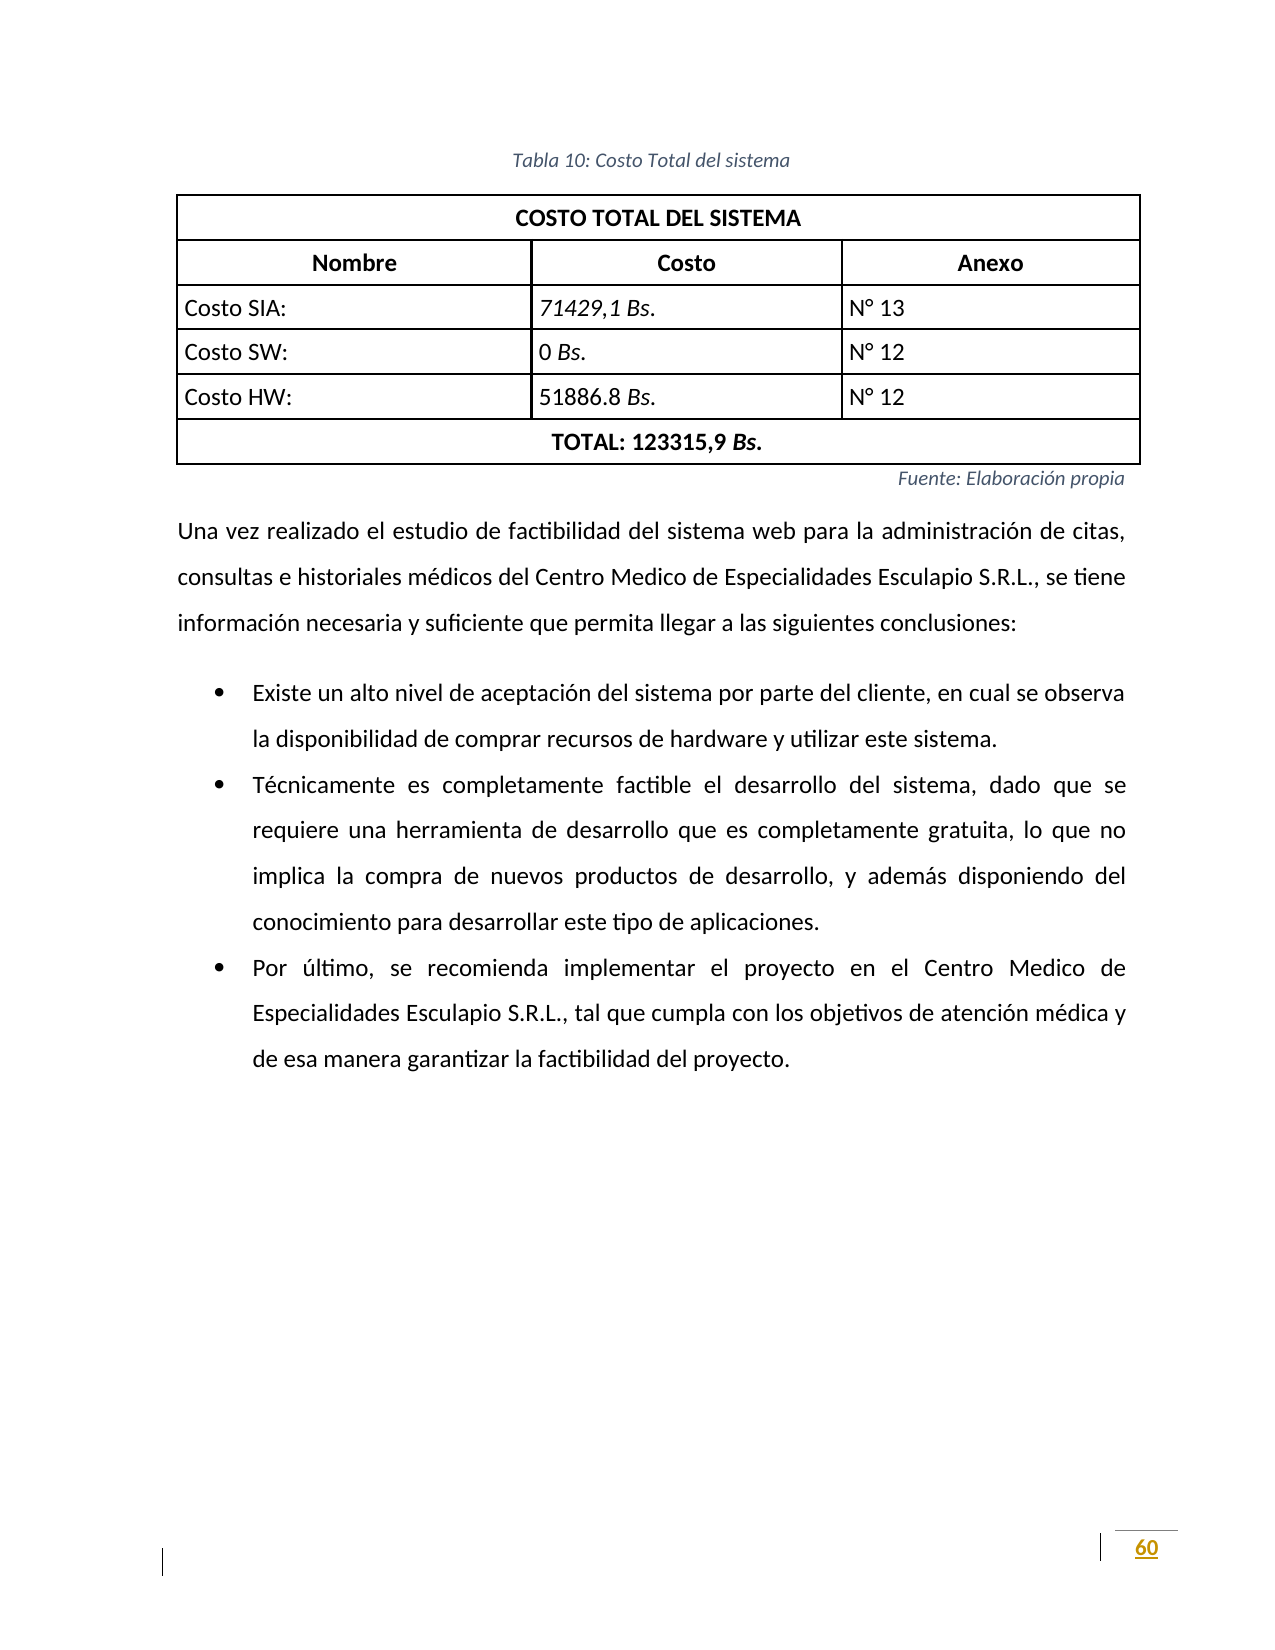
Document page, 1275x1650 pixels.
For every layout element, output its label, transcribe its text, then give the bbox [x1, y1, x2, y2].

table_cell N° 13 [843, 286, 1139, 328]
text Una vez realizado el estudio de factibilidad del sistema web para la administración de citas, consultas e historiales médicos del Centro Medico de Especialidades Esculapio S.R.L., se tiene información necesaria y suficiente que permita llegar a las siguientes conclusiones: [177, 515, 1127, 637]
table_cell TOTAL: 123315,9 Bs. [178, 420, 1139, 463]
table_header COSTO TOTAL DEL SISTEMA [178, 196, 1139, 239]
list Existe un alto nivel de aceptación del sistema por parte del cliente, en cual se observa la disponibilidad de comprar recursos de hardware y utilizar este sistema. [215, 677, 1127, 754]
table_cell 71429,1 Bs. [533, 286, 841, 328]
text Tabla 10: Costo Total del sistema [177, 148, 1127, 173]
table_cell 0 Bs. [533, 330, 841, 373]
table_cell Costo HW: [178, 375, 530, 418]
table_cell Anexo [843, 241, 1139, 283]
table_cell Costo SW: [178, 330, 530, 373]
table_cell 51886.8 Bs. [533, 375, 841, 418]
table_cell N° 12 [843, 330, 1139, 373]
table_cell N° 12 [843, 375, 1139, 418]
table_cell Costo [533, 241, 841, 283]
table_cell Nombre [178, 241, 530, 283]
list Por último, se recomienda implementar el proyecto en el Centro Medico de Especialidades Esculapio S.R.L., tal que cumpla con los objetivos de atención médica y de esa manera garantizar la factibilidad del proyecto. [215, 952, 1127, 1074]
table_cell Costo SIA: [178, 286, 530, 328]
text Fuente: Elaboración propia [177, 465, 1127, 490]
list Técnicamente es completamente factible el desarrollo del sistema, dado que se requiere una herramienta de desarrollo que es completamente gratuita, lo que no implica la compra de nuevos productos de desarrollo, y además disponiendo del conocimiento para desarrollar este tipo de aplicaciones. [215, 769, 1127, 937]
